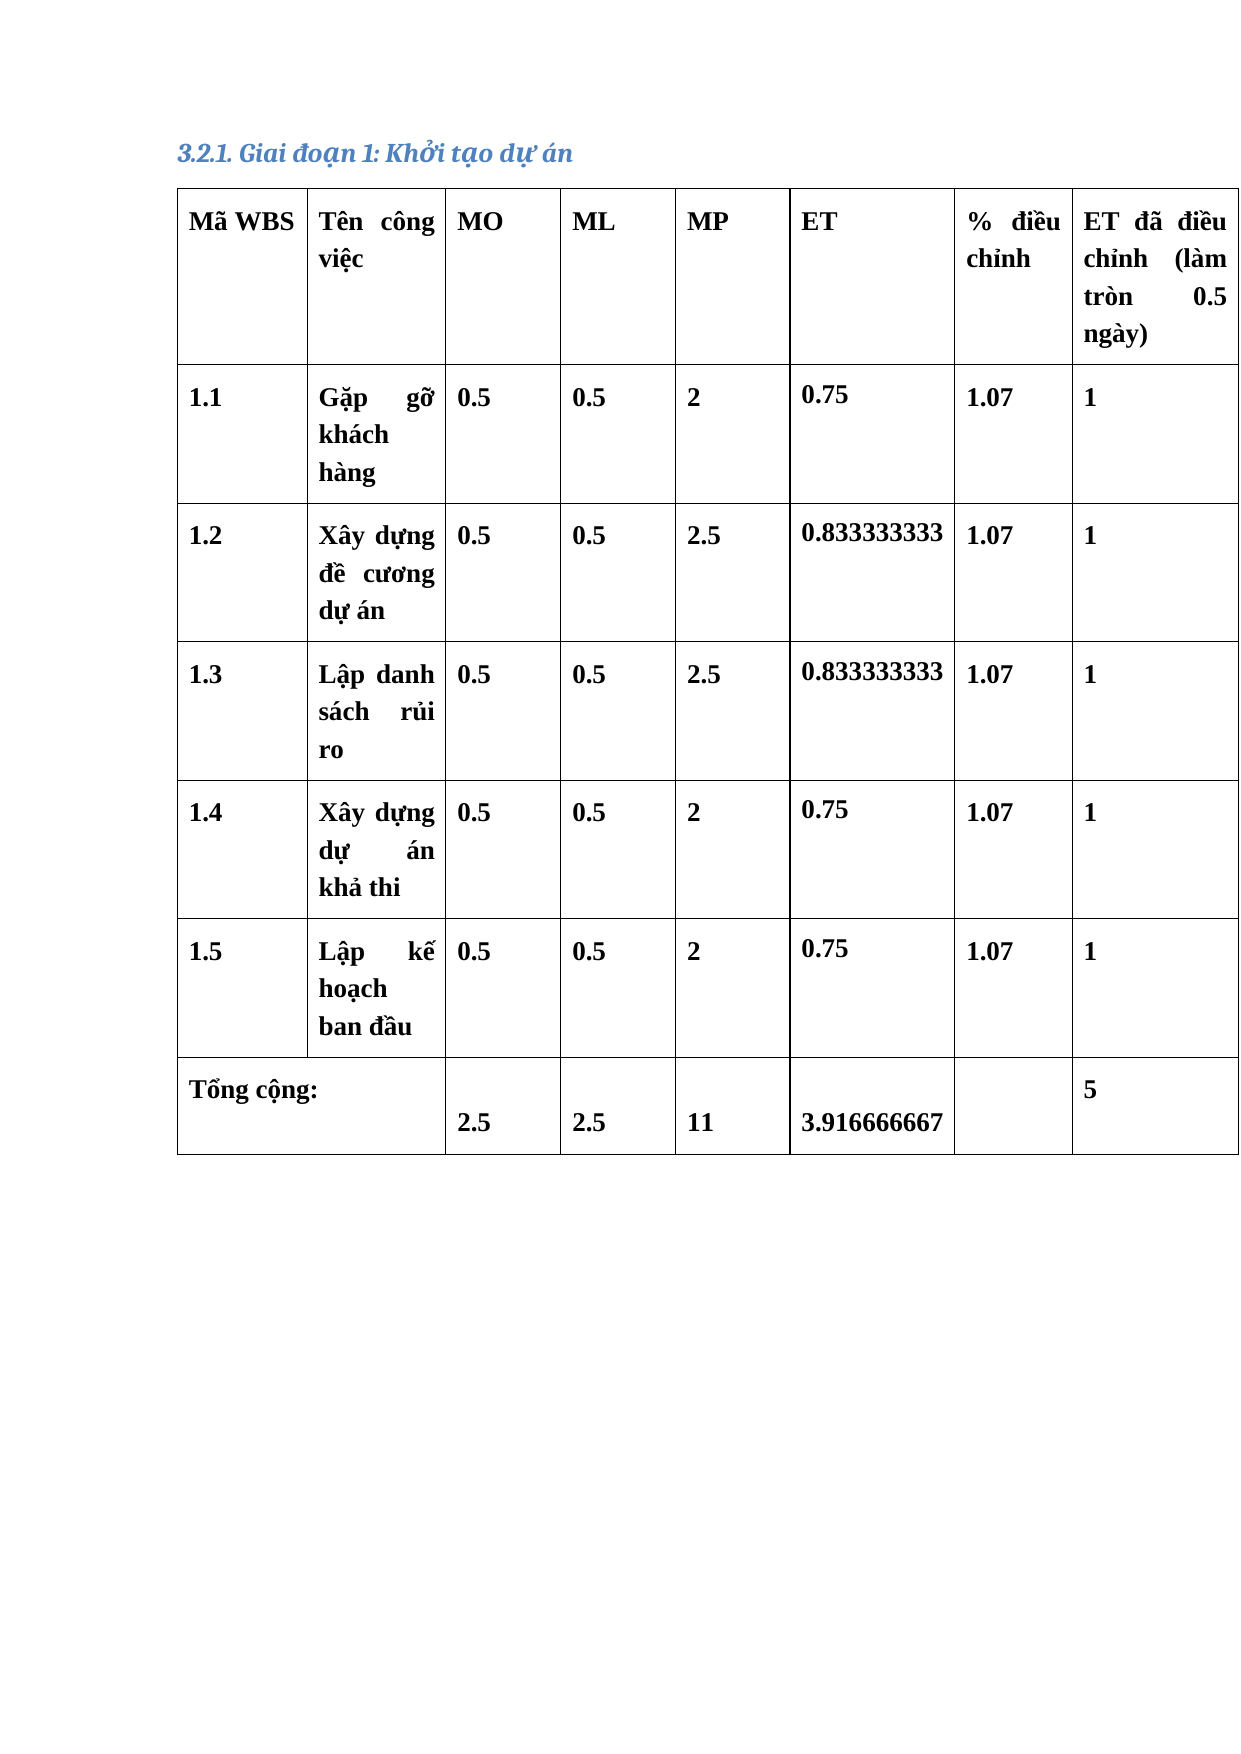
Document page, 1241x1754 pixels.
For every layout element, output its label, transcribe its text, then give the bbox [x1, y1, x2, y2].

table_cell 0.5 [561, 365, 675, 503]
table_cell Xây dựng đề cương dự án [308, 504, 445, 641]
table_cell 0.75 [791, 919, 954, 1057]
table_cell Gặp gỡ khách hàng [308, 365, 445, 503]
table_cell 2.5 [676, 642, 789, 780]
table_cell 0.5 [561, 642, 675, 780]
table_cell 2.5 [561, 1058, 675, 1153]
table_cell 2.5 [446, 1058, 560, 1153]
table_cell 1.07 [955, 642, 1072, 780]
table_header MO [446, 189, 560, 364]
table_header ET [791, 189, 954, 364]
table_cell 1.2 [178, 504, 307, 641]
table_header MP [676, 189, 789, 364]
table_header Mã WBS [178, 189, 307, 364]
table_cell 1 [1073, 919, 1238, 1057]
table_cell 0.5 [446, 365, 560, 503]
table_cell Xây dựng dự án khả thi [308, 781, 445, 918]
table_cell 1.5 [178, 919, 307, 1057]
table_cell 1 [1073, 642, 1238, 780]
table_cell 2 [676, 919, 789, 1057]
table_cell 0.833333333 [791, 504, 954, 641]
table_cell 0.5 [561, 504, 675, 641]
table_header Tên công việc [308, 189, 445, 364]
subtitle Giai đoạn 1: Khởi tạo dự án [177, 135, 1122, 173]
table_cell Lập kế hoạch ban đầu [308, 919, 445, 1057]
table_cell 3.916666667 [791, 1058, 954, 1153]
table_cell 1.07 [955, 781, 1072, 918]
table_cell 1.07 [955, 365, 1072, 503]
table_cell 0.75 [791, 365, 954, 503]
table_cell 2.5 [676, 504, 789, 641]
table_cell 0.5 [446, 919, 560, 1057]
table_cell Lập danh sách rủi ro [308, 642, 445, 780]
table_cell 1 [1073, 365, 1238, 503]
table_cell 1.1 [178, 365, 307, 503]
table_cell 0.833333333 [791, 642, 954, 780]
table_header ET đã điều chỉnh (làm tròn 0.5 ngày) [1073, 189, 1238, 364]
table_cell Tổng cộng: [178, 1058, 445, 1153]
table_cell [955, 1058, 1072, 1153]
table_cell 5 [1073, 1058, 1238, 1153]
table_header % điều chỉnh [955, 189, 1072, 364]
table_cell 11 [676, 1058, 789, 1153]
table_cell 1 [1073, 781, 1238, 918]
table_cell 1.3 [178, 642, 307, 780]
table_cell 2 [676, 781, 789, 918]
table_cell 1.4 [178, 781, 307, 918]
table_cell 1.07 [955, 504, 1072, 641]
table_cell 0.75 [791, 781, 954, 918]
table_cell 0.5 [446, 781, 560, 918]
table_cell 2 [676, 365, 789, 503]
table_cell 1.07 [955, 919, 1072, 1057]
table_cell 0.5 [561, 781, 675, 918]
table_header ML [561, 189, 675, 364]
table_cell 0.5 [561, 919, 675, 1057]
table_cell 0.5 [446, 642, 560, 780]
table_cell 1 [1073, 504, 1238, 641]
table_cell 0.5 [446, 504, 560, 641]
